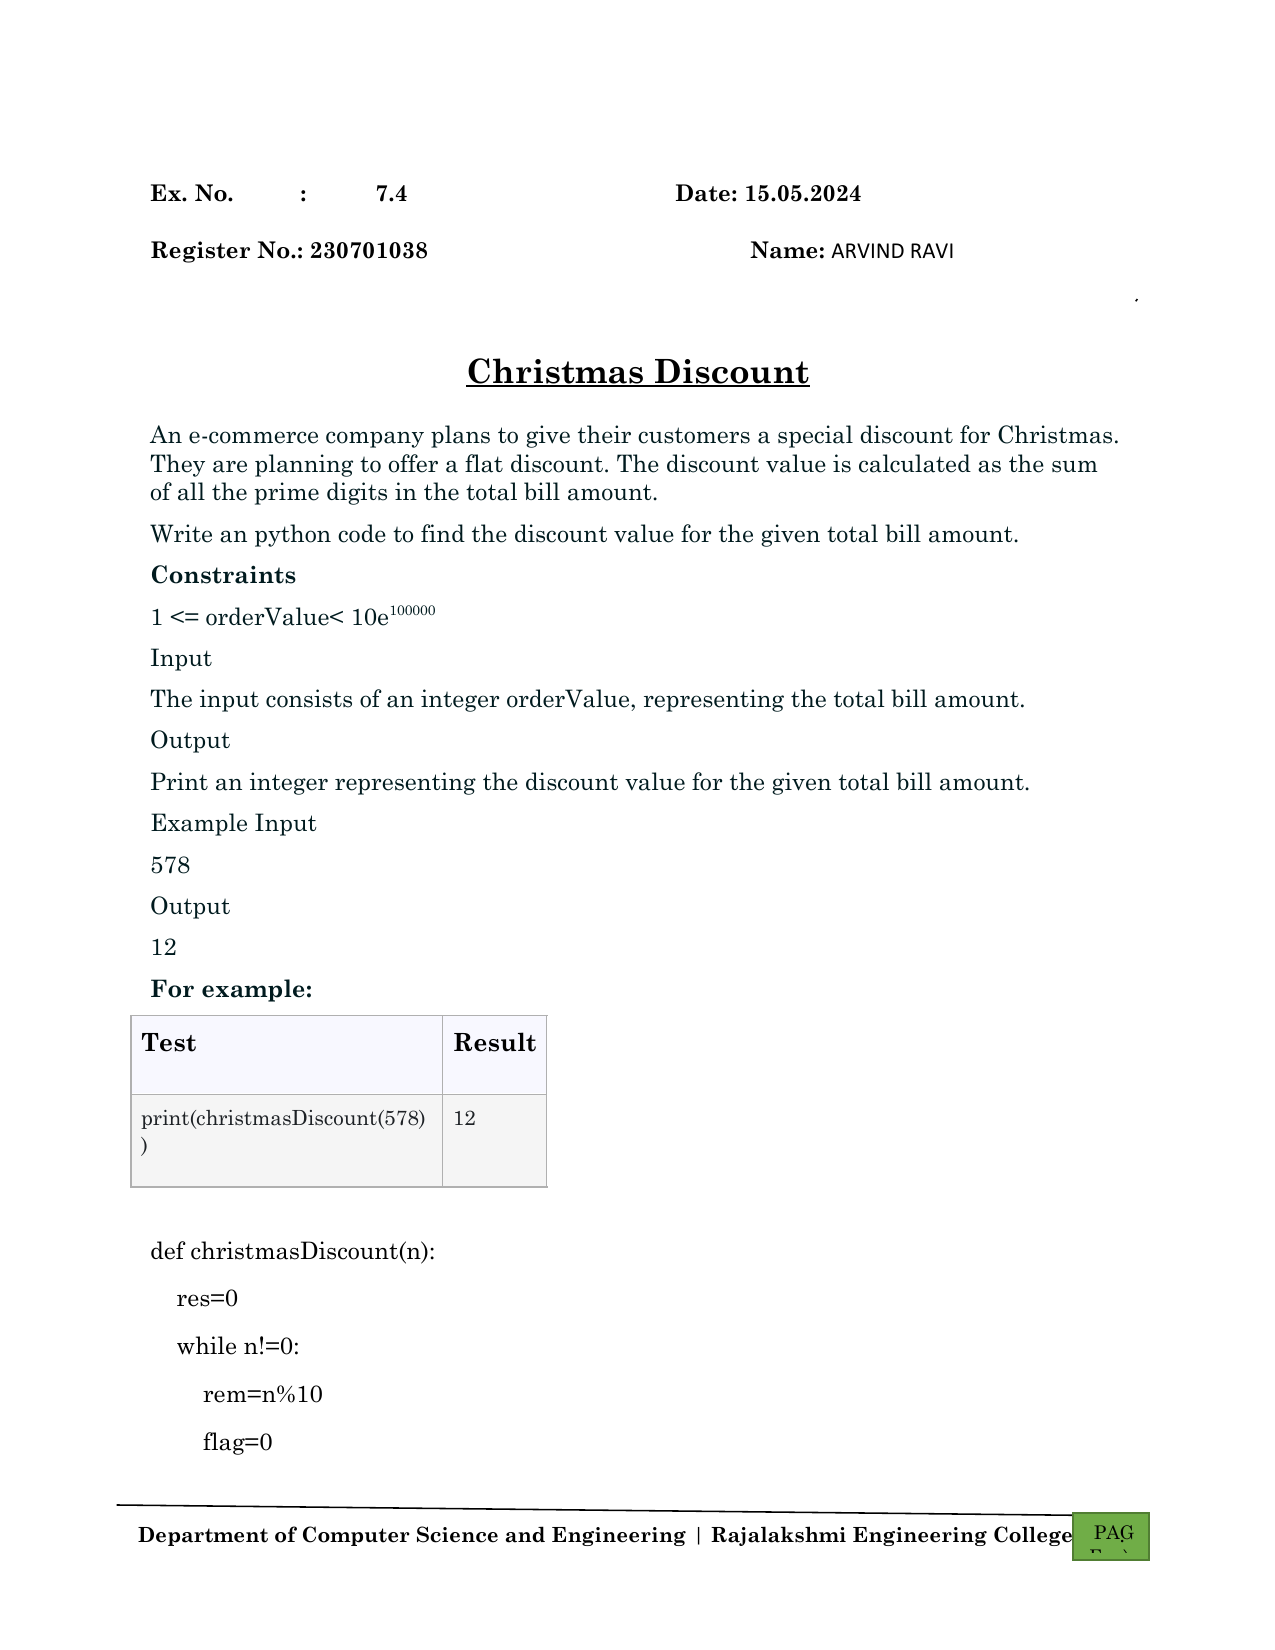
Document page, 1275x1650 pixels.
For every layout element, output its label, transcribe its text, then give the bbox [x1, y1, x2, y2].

text They are planning to offer a flat discount. The discount value is calculated as the sum of all the prime digits in the total bill amount. [150, 448, 1125, 506]
text An e-commerce company plans to give their customers a special discount for Christmas. [150, 419, 1125, 448]
text Print an integer representing the discount value for the given total bill amount. [150, 767, 1125, 796]
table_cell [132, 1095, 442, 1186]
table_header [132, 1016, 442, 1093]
text Constraints [150, 560, 1125, 589]
text rem=n%10 [150, 1379, 1125, 1408]
text 12 [150, 932, 1125, 961]
text The input consists of an integer orderValue, representing the total bill amount. [150, 684, 1125, 713]
text flag=0 [150, 1427, 1125, 1456]
text Write an python code to find the discount value for the given total bill amount. [150, 518, 1125, 547]
text def christmasDiscount(n): [150, 1235, 1125, 1264]
text Ex. No. : 7.4 Date: 15.05.2024 [150, 179, 1125, 207]
text 578 [150, 849, 1125, 878]
text 1 <= orderValue< 10e100000 [150, 601, 1125, 630]
text Christmas Discount [150, 350, 1125, 390]
text res=0 [150, 1283, 1125, 1312]
text Output [150, 725, 1125, 754]
text For example: [150, 973, 1125, 1002]
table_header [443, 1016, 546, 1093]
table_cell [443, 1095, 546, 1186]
text Input [150, 643, 1125, 671]
text Example Input [150, 808, 1125, 837]
text while n!=0: [150, 1331, 1125, 1360]
text Output [150, 891, 1125, 919]
text Register No.: 230701038 Name: ARVIND RAVI [150, 236, 1125, 264]
